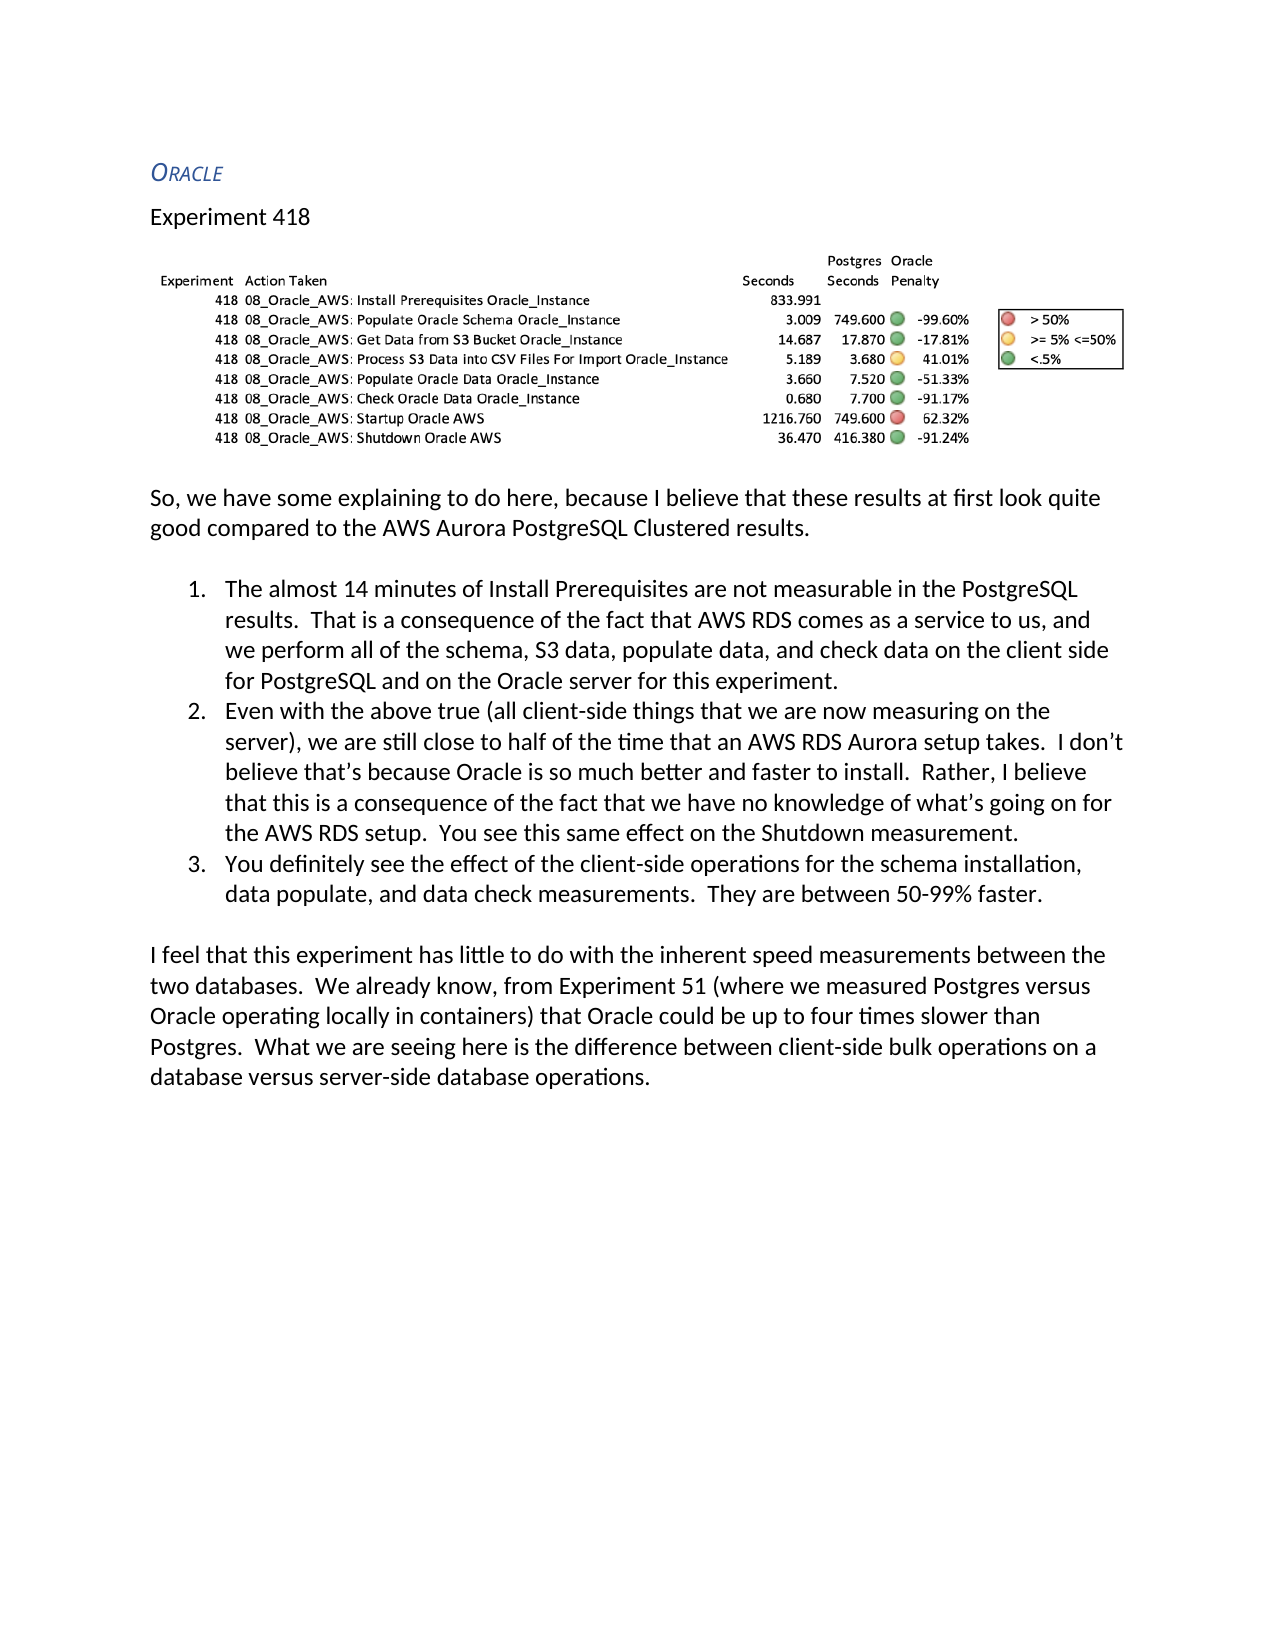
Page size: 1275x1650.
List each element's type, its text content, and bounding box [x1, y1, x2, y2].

text I feel that this experiment has little to do with the inherent speed measurements between the two databases. We already know, from Experiment 51 (where we measured Postgres versus Oracle operating locally in containers) that Oracle could be up to four times slower than Postgres. What we are seeing here is the difference between client-side bulk operations on a database versus server-side database operations. [150, 939, 1125, 1092]
subtitle Oracle [150, 154, 1125, 188]
text Experiment 418 [150, 201, 1125, 231]
list You definitely see the effect of the client-side operations for the schema installation, data populate, and data check measurements. They are between 50-99% faster. [187, 848, 1125, 909]
list The almost 14 minutes of Install Prerequisites are not measurable in the PostgreSQL results. That is a consequence of the fact that AWS RDS comes as a service to us, and we perform all of the schema, S3 data, populate data, and check data on the client side for PostgreSQL and on the Oracle server for this experiment. [187, 573, 1125, 695]
list Even with the above true (all client-side things that we are now measuring on the server), we are still close to half of the time that an AWS RDS Aurora setup takes. I don’t believe that’s because Oracle is so much better and faster to install. Rather, I believe that this is a consequence of the fact that we have no knowledge of what’s going on for the AWS RDS setup. You see this same effect on the Shutdown measurement. [187, 695, 1125, 848]
text So, we have some explaining to do here, because I believe that these results at first look quite good compared to the AWS Aurora PostgreSQL Clustered results. [150, 482, 1125, 543]
picture [150, 243, 1125, 452]
